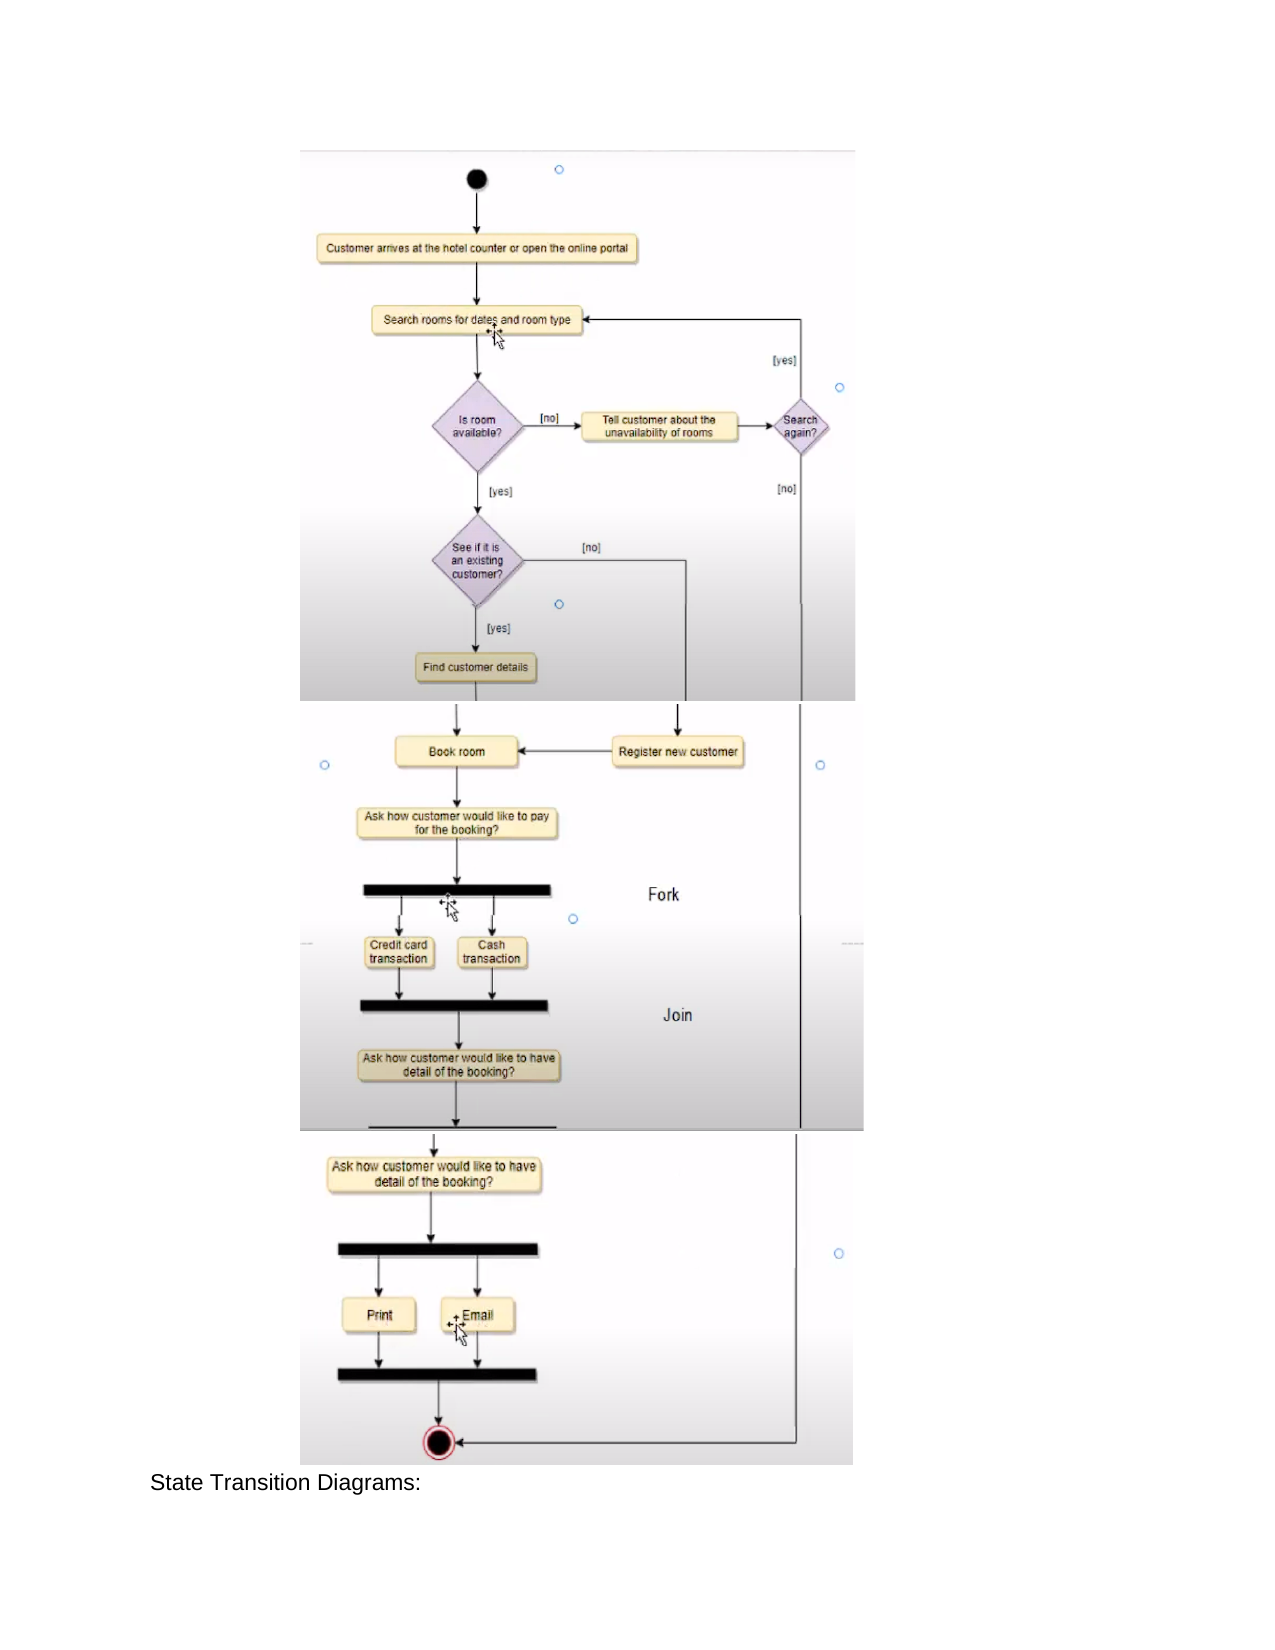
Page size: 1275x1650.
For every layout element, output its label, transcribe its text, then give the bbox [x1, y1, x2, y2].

text State Transition Diagrams: [150, 1469, 1125, 1495]
picture [300, 704, 864, 1131]
picture [300, 1134, 853, 1465]
picture [300, 150, 856, 701]
